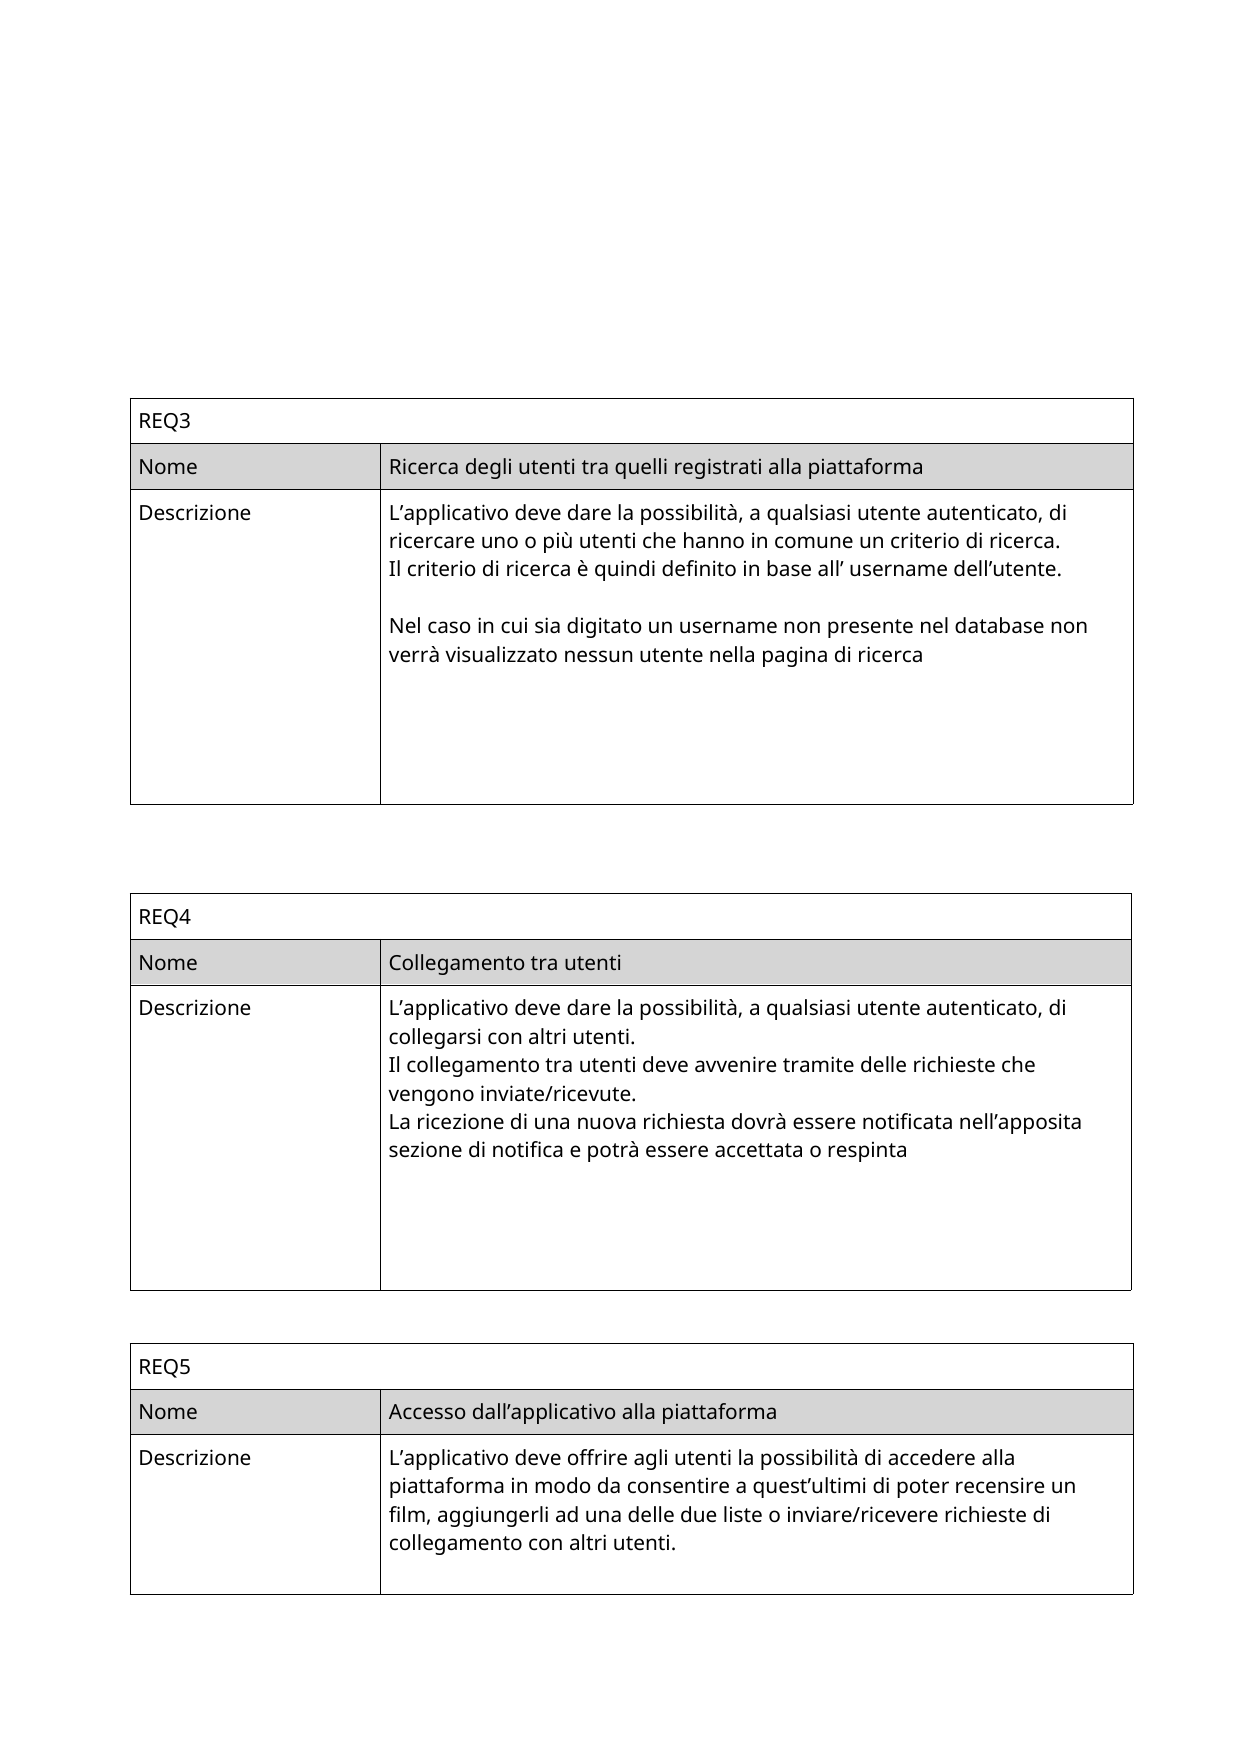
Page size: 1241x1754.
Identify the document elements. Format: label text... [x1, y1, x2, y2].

table_cell Nome [131, 1390, 380, 1434]
table_cell Ricerca degli utenti tra quelli registrati alla piattaforma [381, 444, 1133, 489]
table_cell Descrizione [131, 986, 380, 1290]
table_header REQ3 [131, 399, 1133, 443]
table_cell Accesso dall’applicativo alla piattaforma [381, 1390, 1133, 1434]
table_cell Descrizione [131, 1435, 380, 1594]
table_cell Descrizione [131, 490, 380, 804]
table_cell Nome [131, 444, 380, 489]
table_cell L’applicativo deve dare la possibilità, a qualsiasi utente autenticato, di collegarsi con altri utenti. Il collegamento tra utenti deve avvenire tramite delle richieste che vengono inviate/ricevute. La ricezione di una nuova richiesta dovrà essere notificata nell’apposita sezione di notifica e potrà essere accettata o respinta [381, 986, 1131, 1290]
table_header REQ4 [131, 894, 1131, 939]
table_cell L’applicativo deve offrire agli utenti la possibilità di accedere alla piattaforma in modo da consentire a quest’ultimi di poter recensire un film, aggiungerli ad una delle due liste o inviare/ricevere richieste di collegamento con altri utenti. [381, 1435, 1133, 1594]
table_header REQ5 [131, 1344, 1133, 1389]
table_cell L’applicativo deve dare la possibilità, a qualsiasi utente autenticato, di ricercare uno o più utenti che hanno in comune un criterio di ricerca. Il criterio di ricerca è quindi definito in base all’ username dell’utente. Nel caso in cui sia digitato un username non presente nel database non verrà visualizzato nessun utente nella pagina di ricerca [381, 490, 1133, 804]
table_cell Collegamento tra utenti [381, 940, 1131, 984]
table_cell Nome [131, 940, 380, 984]
